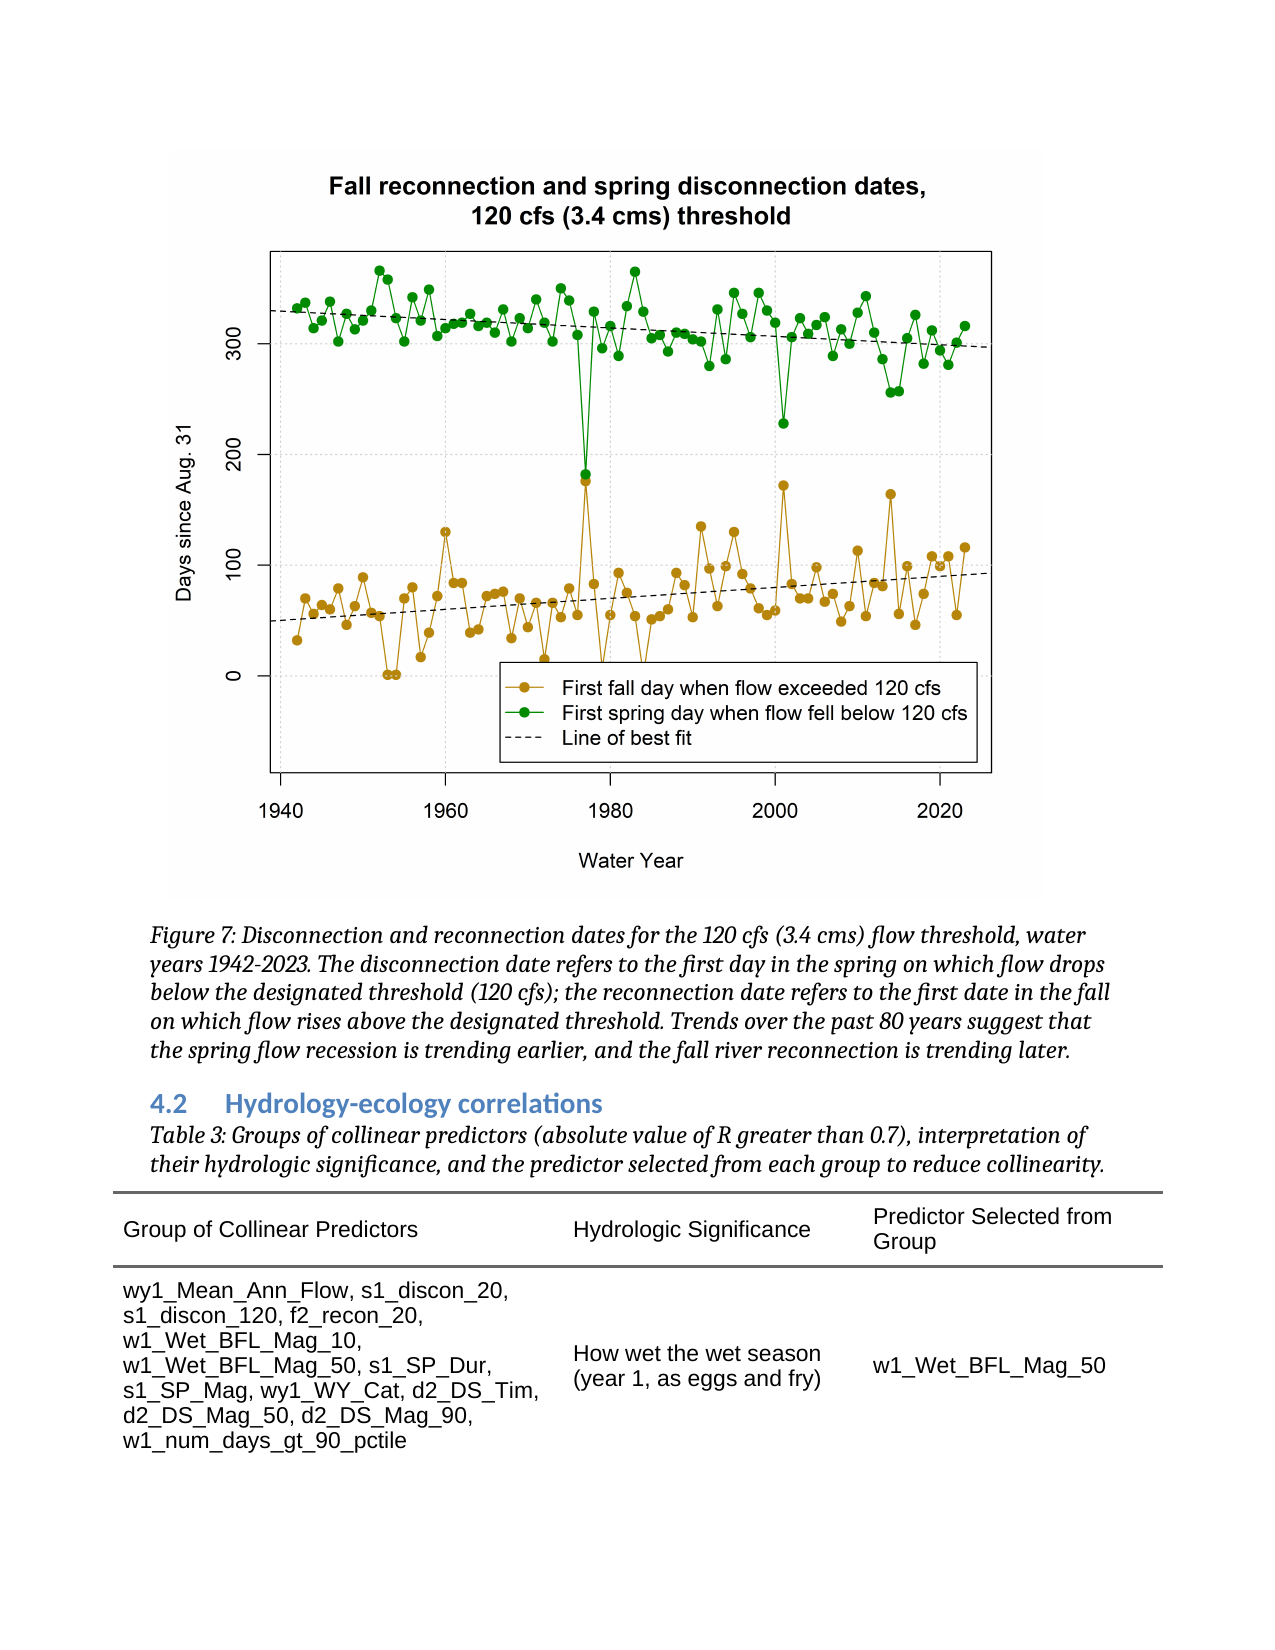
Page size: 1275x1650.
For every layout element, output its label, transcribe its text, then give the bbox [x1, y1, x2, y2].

table_cell How wet the wet season (year 1, as eggs and fry) [563, 1268, 862, 1464]
table_header Predictor Selected from Group [863, 1194, 1162, 1265]
table_header Group of Collinear Predictors [113, 1194, 562, 1265]
subtitle 4.2 Hydrology-ecology correlations [150, 1085, 1125, 1121]
text Table 3: Groups of collinear predictors (absolute value of R greater than 0.7), interpretation of their hydrologic significance, and the predictor selected from each group to reduce collinearity. [150, 1121, 1125, 1178]
table_cell w1_Wet_BFL_Mag_50 [863, 1268, 1162, 1464]
picture [168, 150, 1044, 900]
table_cell wy1_Mean_Ann_Flow, s1_discon_20, s1_discon_120, f2_recon_20, w1_Wet_BFL_Mag_10, w1_Wet_BFL_Mag_50, s1_SP_Dur, s1_SP_Mag, wy1_WY_Cat, d2_DS_Tim, d2_DS_Mag_50, d2_DS_Mag_90, w1_num_days_gt_90_pctile [113, 1268, 562, 1464]
text Figure 7: Disconnection and reconnection dates for the 120 cfs (3.4 cms) flow threshold, water years 1942-2023. The disconnection date refers to the first day in the spring on which flow drops below the designated threshold (120 cfs); the reconnection date refers to the first date in the fall on which flow rises above the designated threshold. Trends over the past 80 years suggest that the spring flow recession is trending earlier, and the fall river reconnection is trending later. [150, 921, 1125, 1064]
table_header Hydrologic Significance [563, 1194, 862, 1265]
